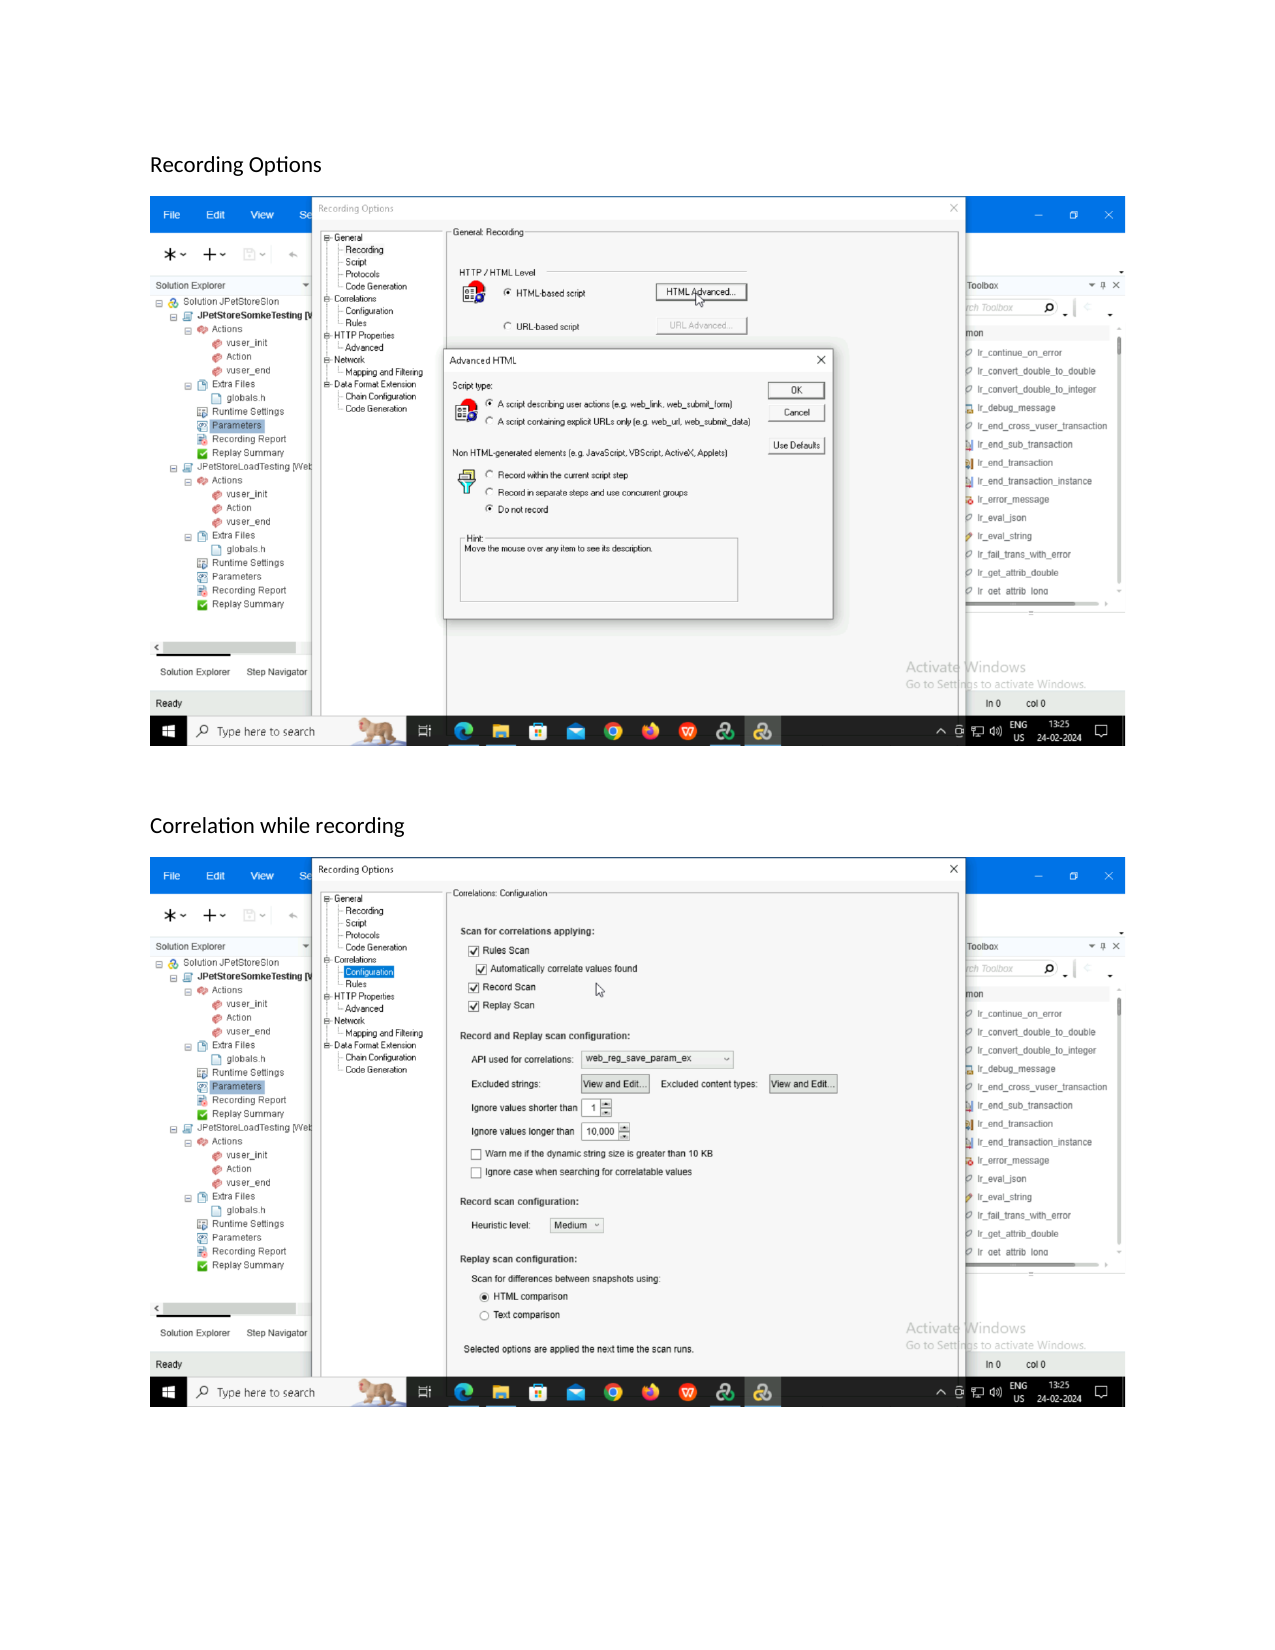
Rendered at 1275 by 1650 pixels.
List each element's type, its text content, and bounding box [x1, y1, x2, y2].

picture [150, 196, 1125, 746]
picture [150, 857, 1125, 1407]
text Recording Options [150, 150, 1125, 178]
text Correlation while recording [150, 811, 1125, 839]
